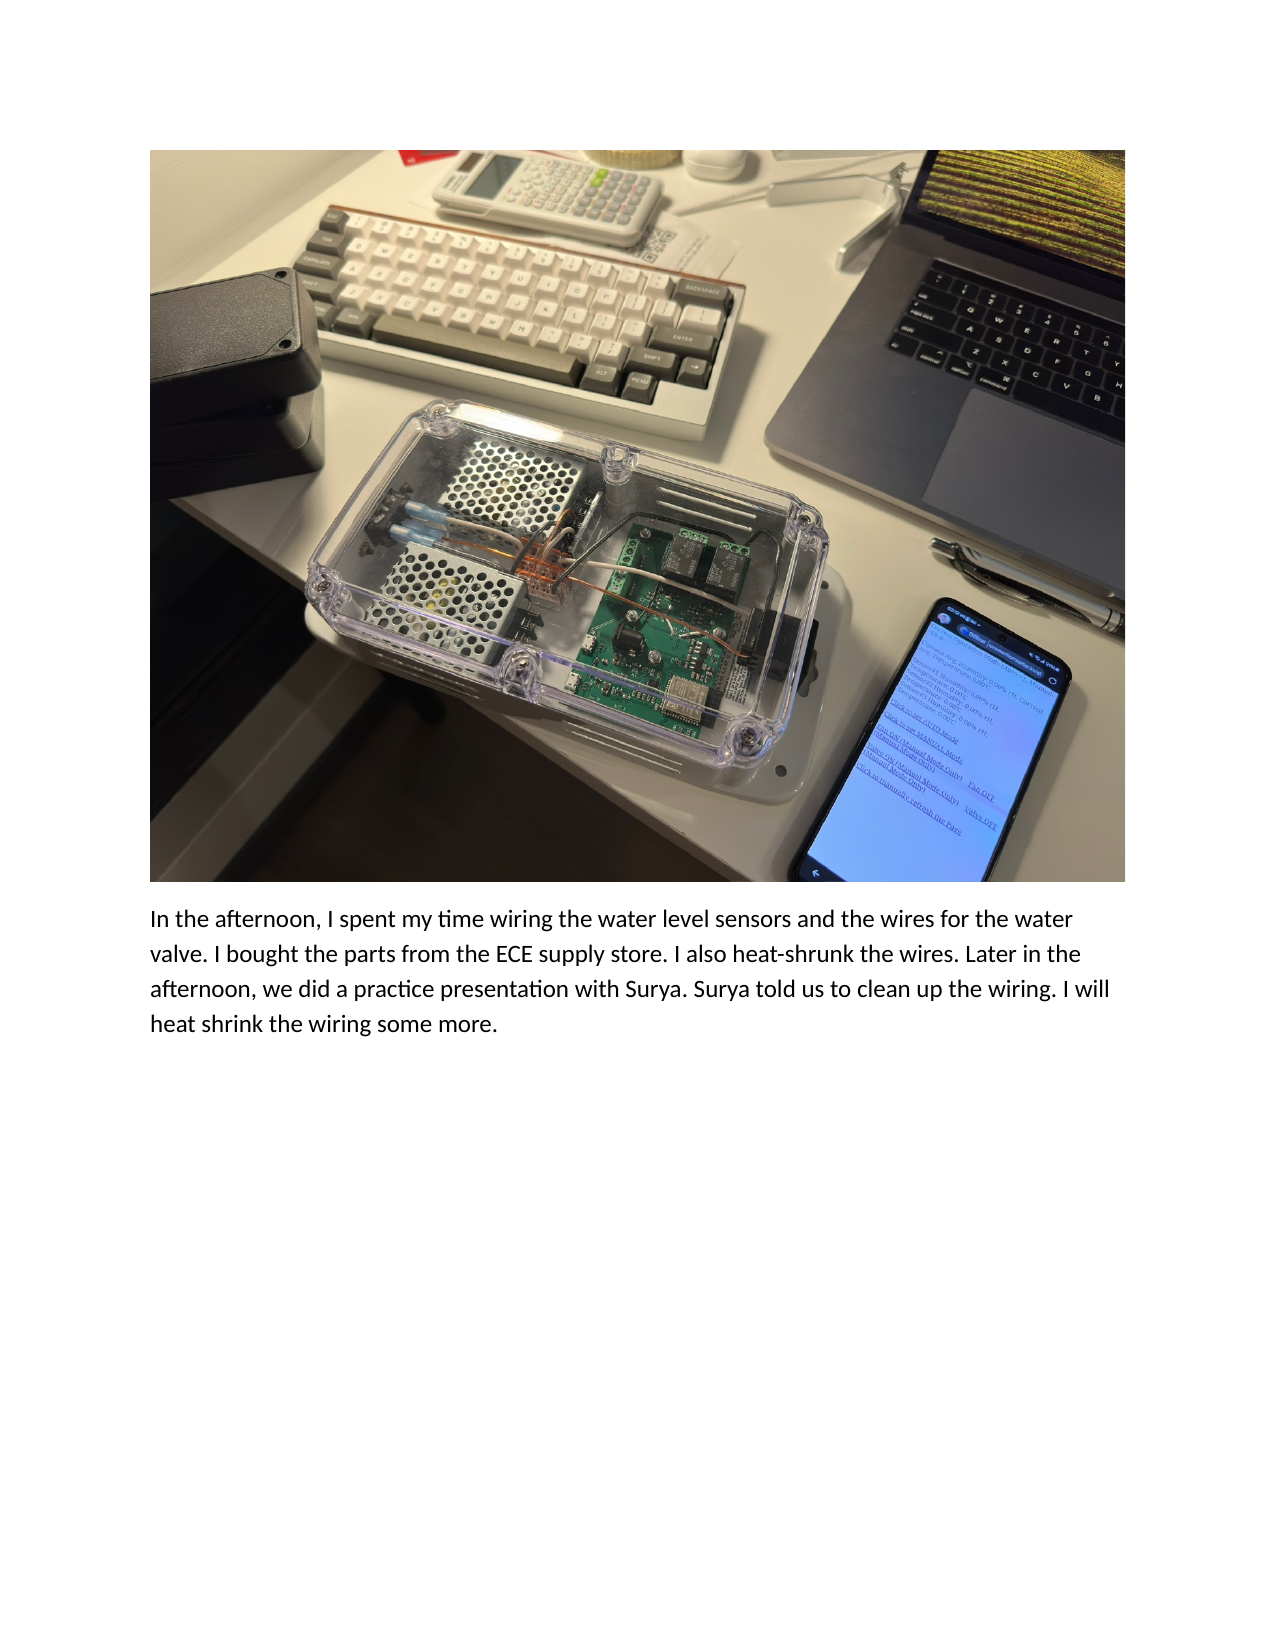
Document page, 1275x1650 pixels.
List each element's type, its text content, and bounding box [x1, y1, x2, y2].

picture [150, 150, 1125, 882]
text In the afternoon, I spent my time wiring the water level sensors and the wires for the water valve. I bought the parts from the ECE supply store. I also heat-shrunk the wires. Later in the afternoon, we did a practice presentation with Surya. Surya told us to clean up the wiring. I will heat shrink the wiring some more. [150, 903, 1125, 1038]
